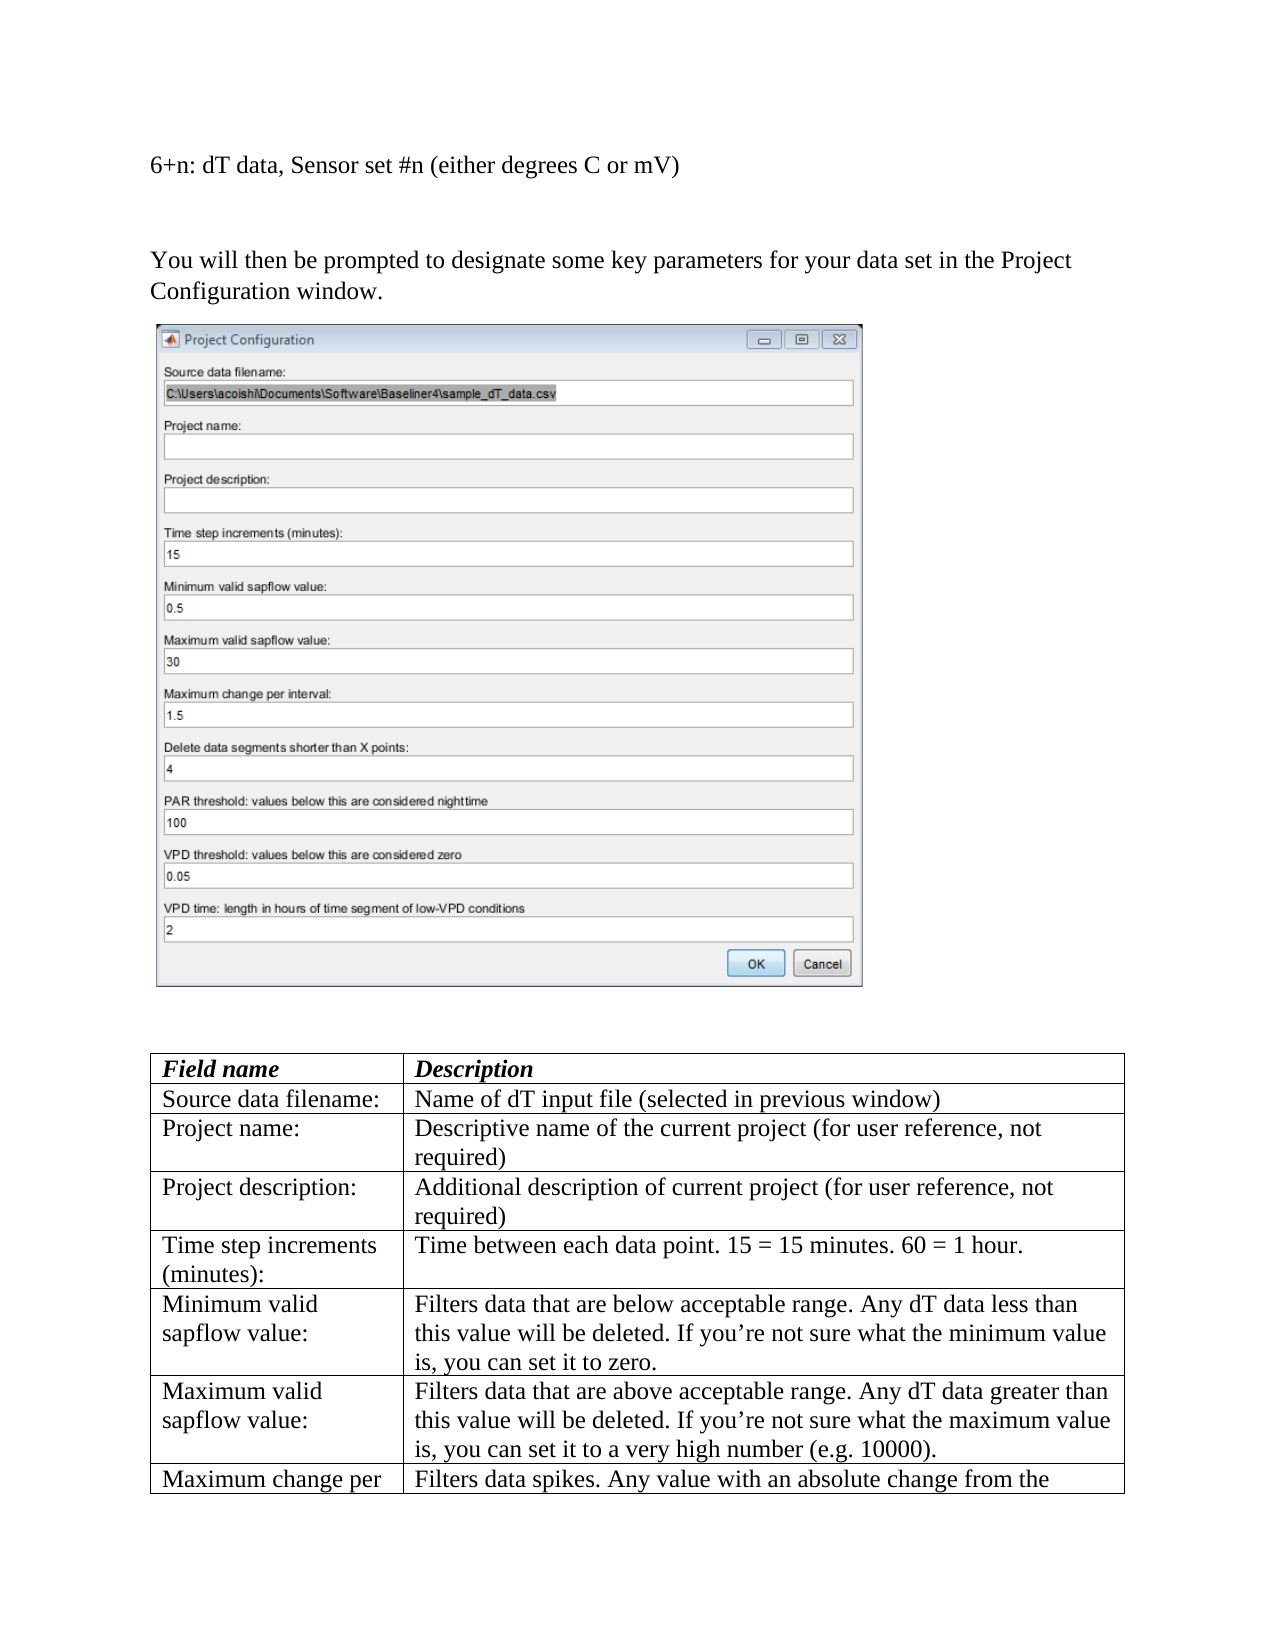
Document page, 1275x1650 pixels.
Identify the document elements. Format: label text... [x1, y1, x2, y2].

table_cell Source data filename: [151, 1084, 403, 1112]
table_cell Maximum valid sapflow value: [151, 1376, 403, 1463]
table_header Description [404, 1054, 1124, 1083]
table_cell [151, 1464, 403, 1492]
table_cell Minimum valid sapflow value: [151, 1289, 403, 1375]
text You will then be prompted to designate some key parameters for your data set in the Project Configuration window. [150, 245, 1125, 305]
text 6+n: dT data, Sensor set #n (either degrees C or mV) [150, 150, 1125, 179]
table_cell Project description: [151, 1172, 403, 1229]
table_cell Project name: [151, 1114, 403, 1171]
table_cell Additional description of current project (for user reference, not required) [404, 1172, 1124, 1229]
table_cell Time step increments (minutes): [151, 1231, 403, 1288]
table_header Field name [151, 1054, 403, 1083]
table_cell Filters data that are above acceptable range. Any dT data greater than this value will be deleted. If you’re not sure what the maximum value is, you can set it to a very high number (e.g. 10000). [404, 1376, 1124, 1463]
table_cell Descriptive name of the current project (for user reference, not required) [404, 1114, 1124, 1171]
table_cell Time between each data point. 15 = 15 minutes. 60 = 1 hour. [404, 1231, 1124, 1288]
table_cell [404, 1464, 1124, 1492]
table_cell Filters data that are below acceptable range. Any dT data less than this value will be deleted. If you’re not sure what the minimum value is, you can set it to zero. [404, 1289, 1124, 1375]
table_cell Name of dT input file (selected in previous window) [404, 1084, 1124, 1112]
